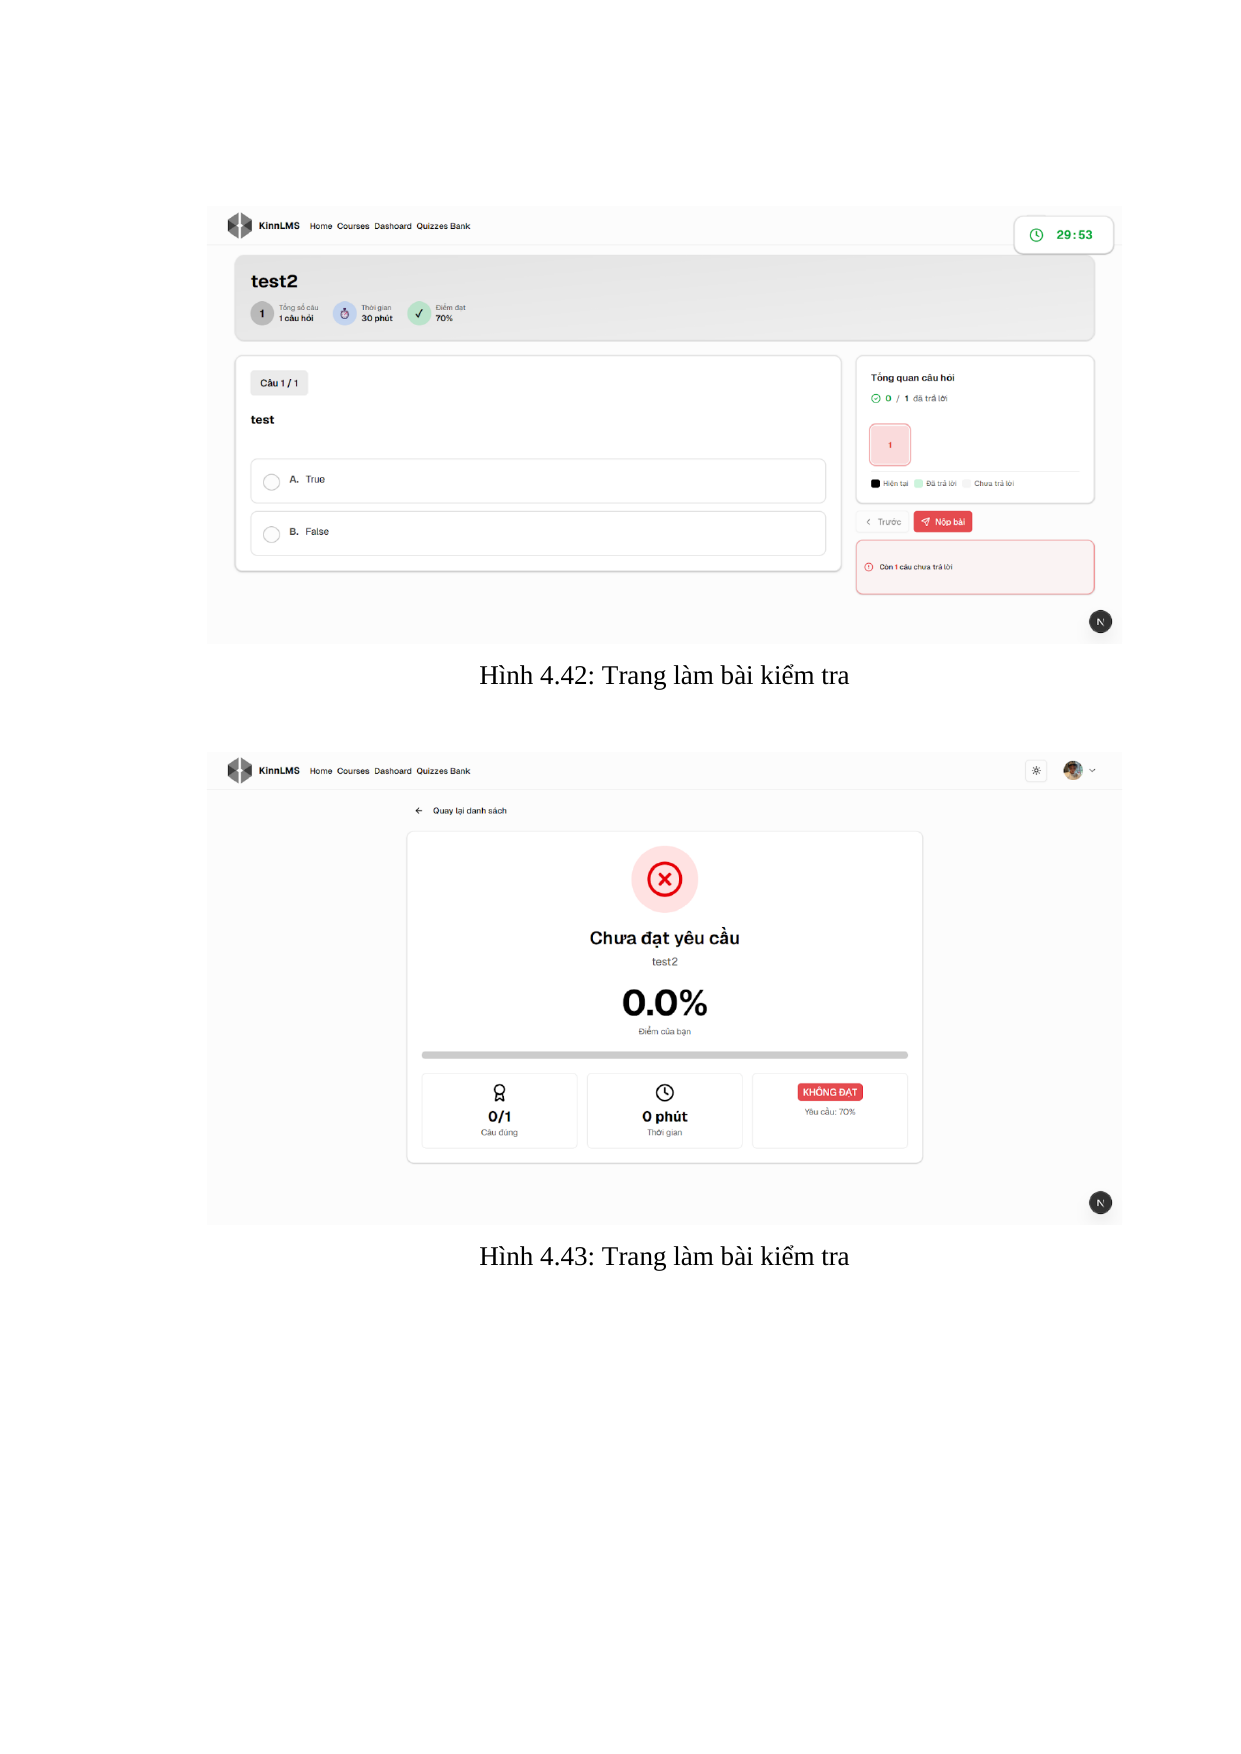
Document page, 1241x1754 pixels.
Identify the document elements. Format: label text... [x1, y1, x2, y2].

picture [206, 752, 1123, 1225]
picture [206, 206, 1123, 644]
